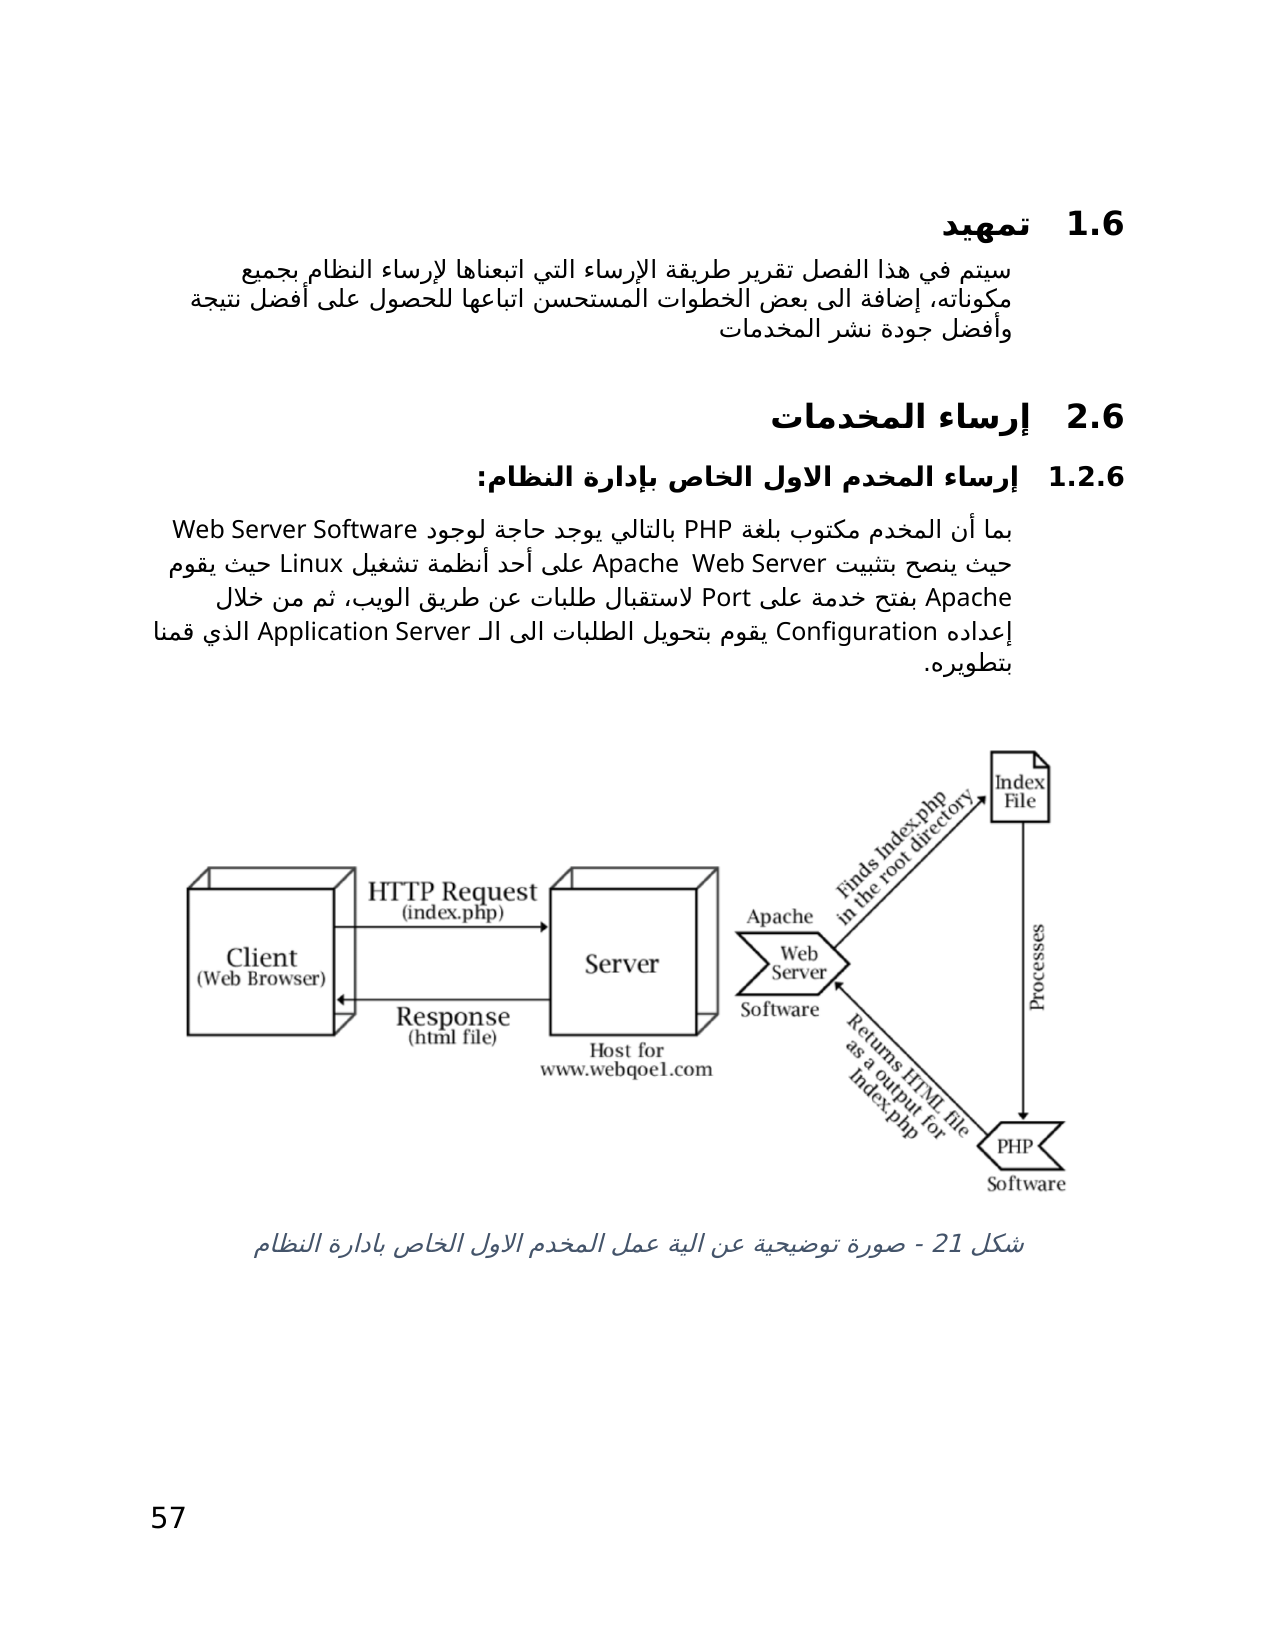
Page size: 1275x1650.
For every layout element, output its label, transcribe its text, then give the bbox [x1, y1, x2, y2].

text بما أن المخدم مكتوب بلغة PHP بالتالي يوجد حاجة لوجود Web Server Software حيث ينصح بتثبيت Apache Web Server على أحد أنظمة تشغيل Linux حيث يقوم Apache بفتح خدمة على Port لاستقبال طلبات عن طريق الويب، ثم من خلال إعداده Configuration يقوم بتحويل الطلبات الى الـ Application Server الذي قمنا بتطويره. [150, 512, 1012, 677]
text سيتم في هذا الفصل تقرير طريقة الإرساء التي اتبعناها لإرساء النظام بجميع مكوناته، إضافة الى بعض الخطوات المستحسن اتباعها للحصول على أفضل نتيجة وأفضل جودة نشر المخدمات [150, 256, 1012, 343]
title 2.6 إرساء المخدمات [150, 397, 1125, 436]
title 1.2.6 إرساء المخدم الاول الخاص بإدارة النظام: [150, 461, 1125, 493]
picture [150, 702, 1125, 1214]
title 1.6 تمهيد [150, 204, 1125, 243]
